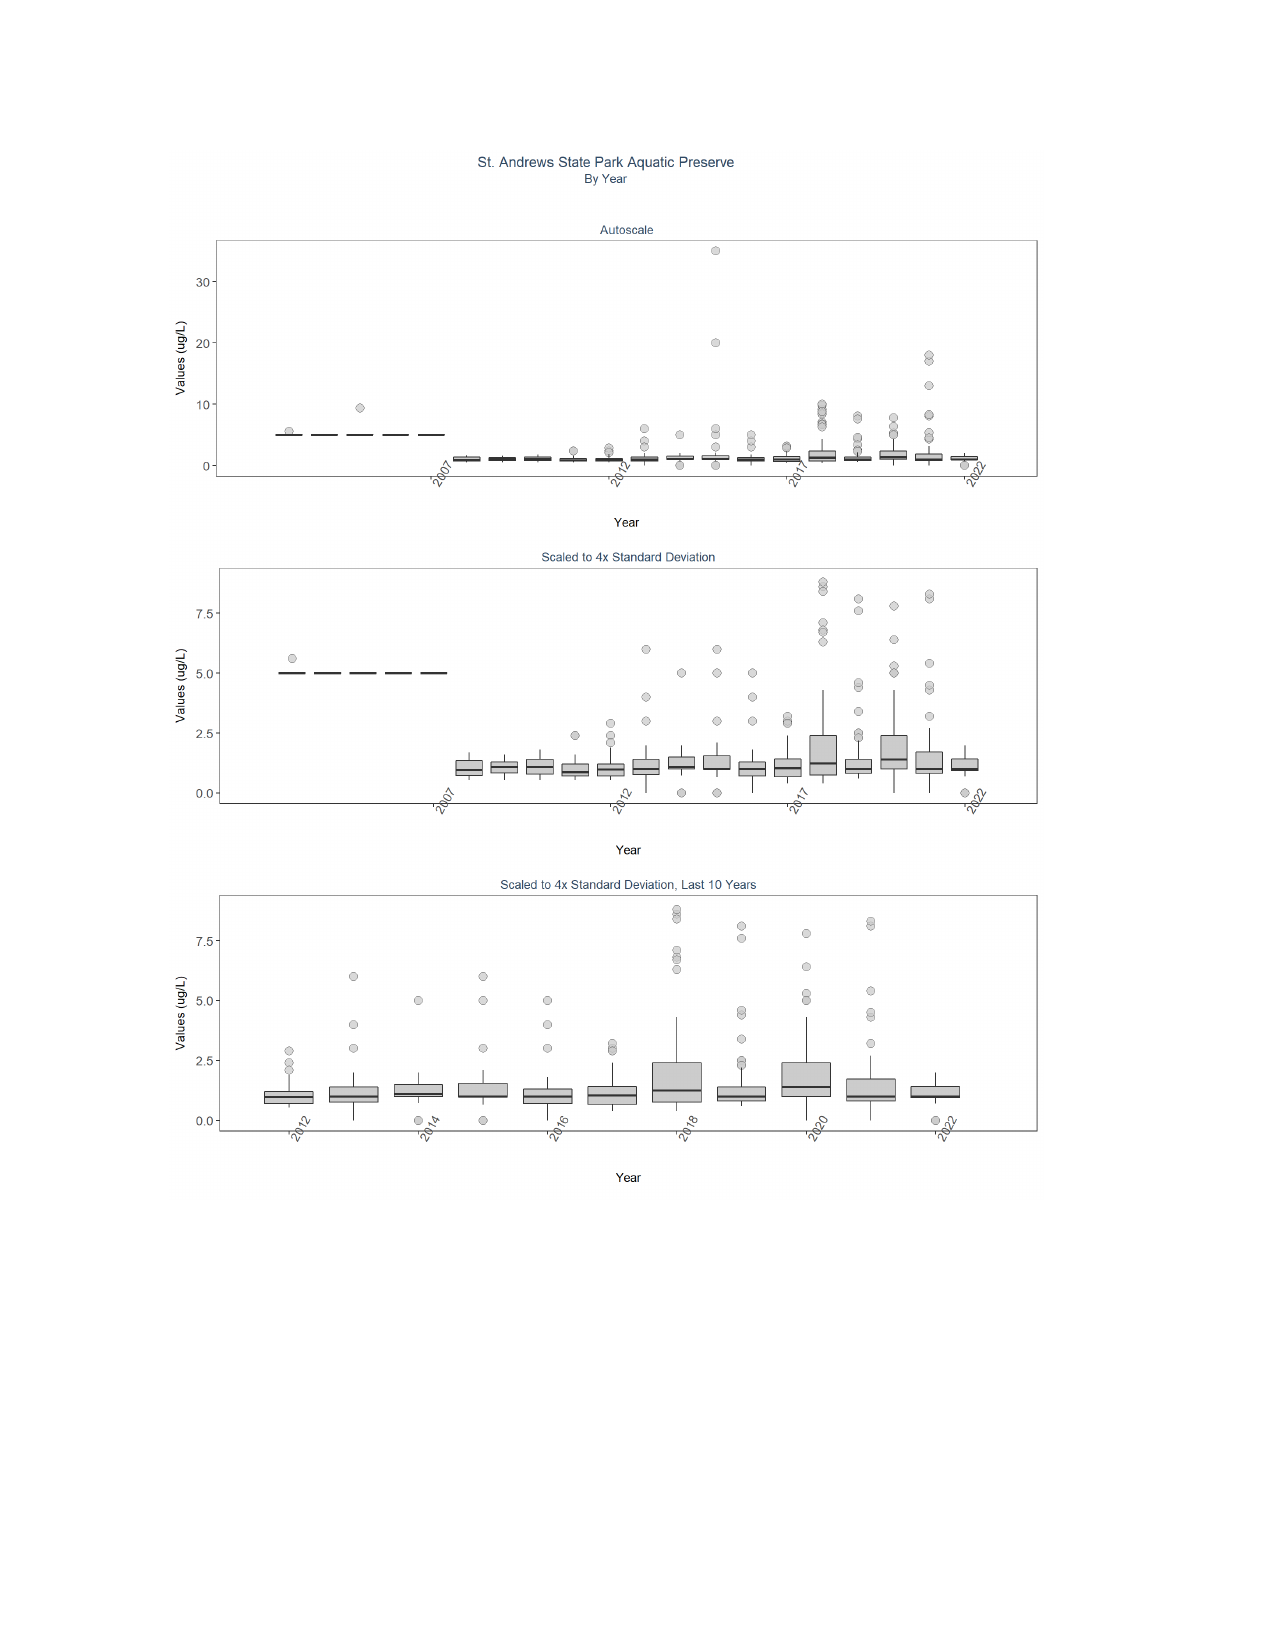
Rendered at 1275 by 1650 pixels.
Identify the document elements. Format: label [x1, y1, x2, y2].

picture [168, 150, 1044, 1200]
